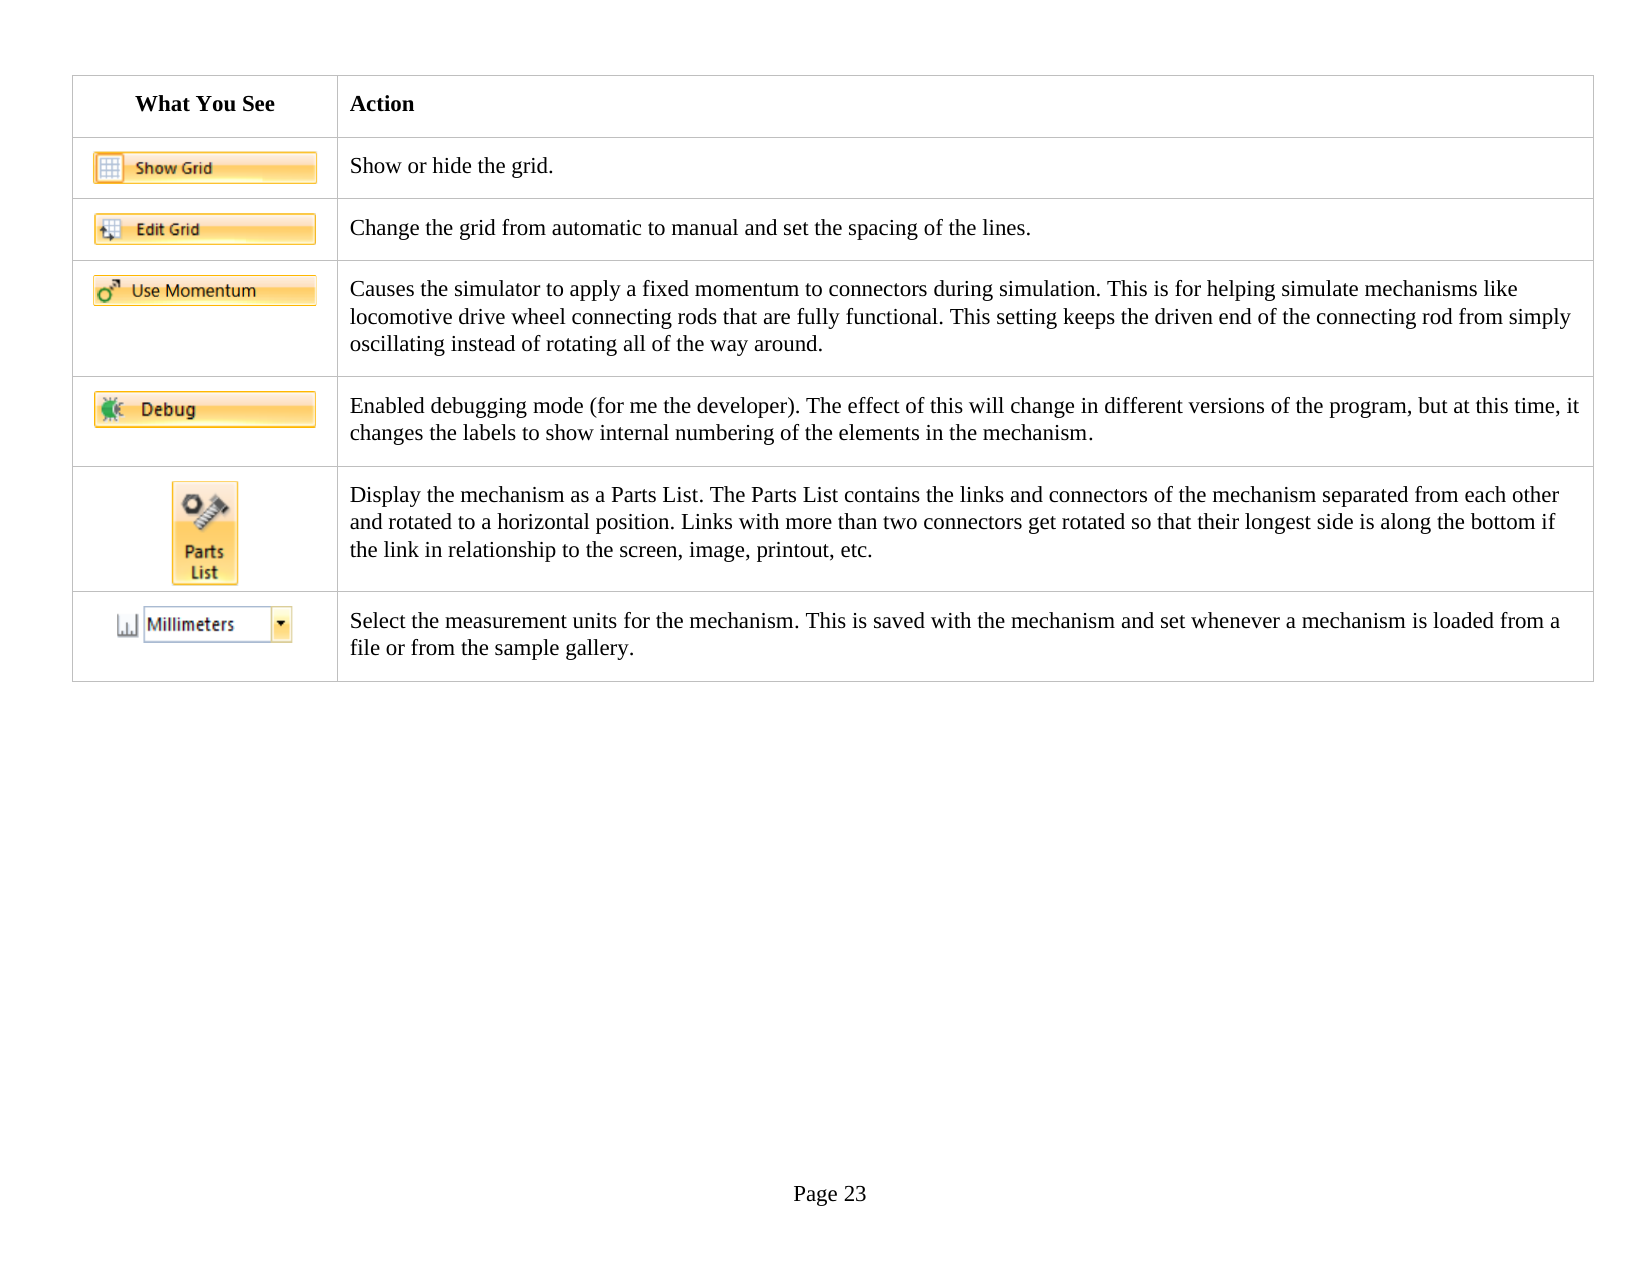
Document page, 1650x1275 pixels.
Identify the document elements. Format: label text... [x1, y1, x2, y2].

table_cell Enabled debugging mode (for me the developer). The effect of this will change in different versions of the program, but at this time, it changes the labels to show internal numbering of the elements in the mechanism. [338, 377, 1593, 466]
table_cell Show or hide the grid. [338, 138, 1593, 198]
picture [171, 481, 239, 586]
picture [93, 275, 317, 306]
picture [94, 391, 316, 428]
table_cell [73, 377, 337, 466]
picture [92, 151, 318, 184]
table_cell [73, 467, 337, 591]
table_header What You See [73, 76, 337, 137]
table_cell [73, 199, 337, 260]
table_cell Change the grid from automatic to manual and set the spacing of the lines. [338, 199, 1593, 260]
picture [117, 606, 293, 643]
picture [94, 213, 316, 245]
table_cell [73, 138, 337, 198]
table_cell Display the mechanism as a Parts List. The Parts List contains the links and connectors of the mechanism separated from each other and rotated to a horizontal position. Links with more than two connectors get rotated so that their longest side is along the bottom if the link in relationship to the screen, image, printout, etc. [338, 467, 1593, 591]
table_cell [73, 592, 337, 681]
table_cell [73, 261, 337, 376]
table_cell Causes the simulator to apply a fixed momentum to connectors during simulation. This is for helping simulate mechanisms like locomotive drive wheel connecting rods that are fully functional. This setting keeps the driven end of the connecting rod from simply oscillating instead of rotating all of the way around. [338, 261, 1593, 376]
table_header Action [338, 76, 1593, 137]
table_cell Select the measurement units for the mechanism. This is saved with the mechanism and set whenever a mechanism is loaded from a file or from the sample gallery. [338, 592, 1593, 681]
